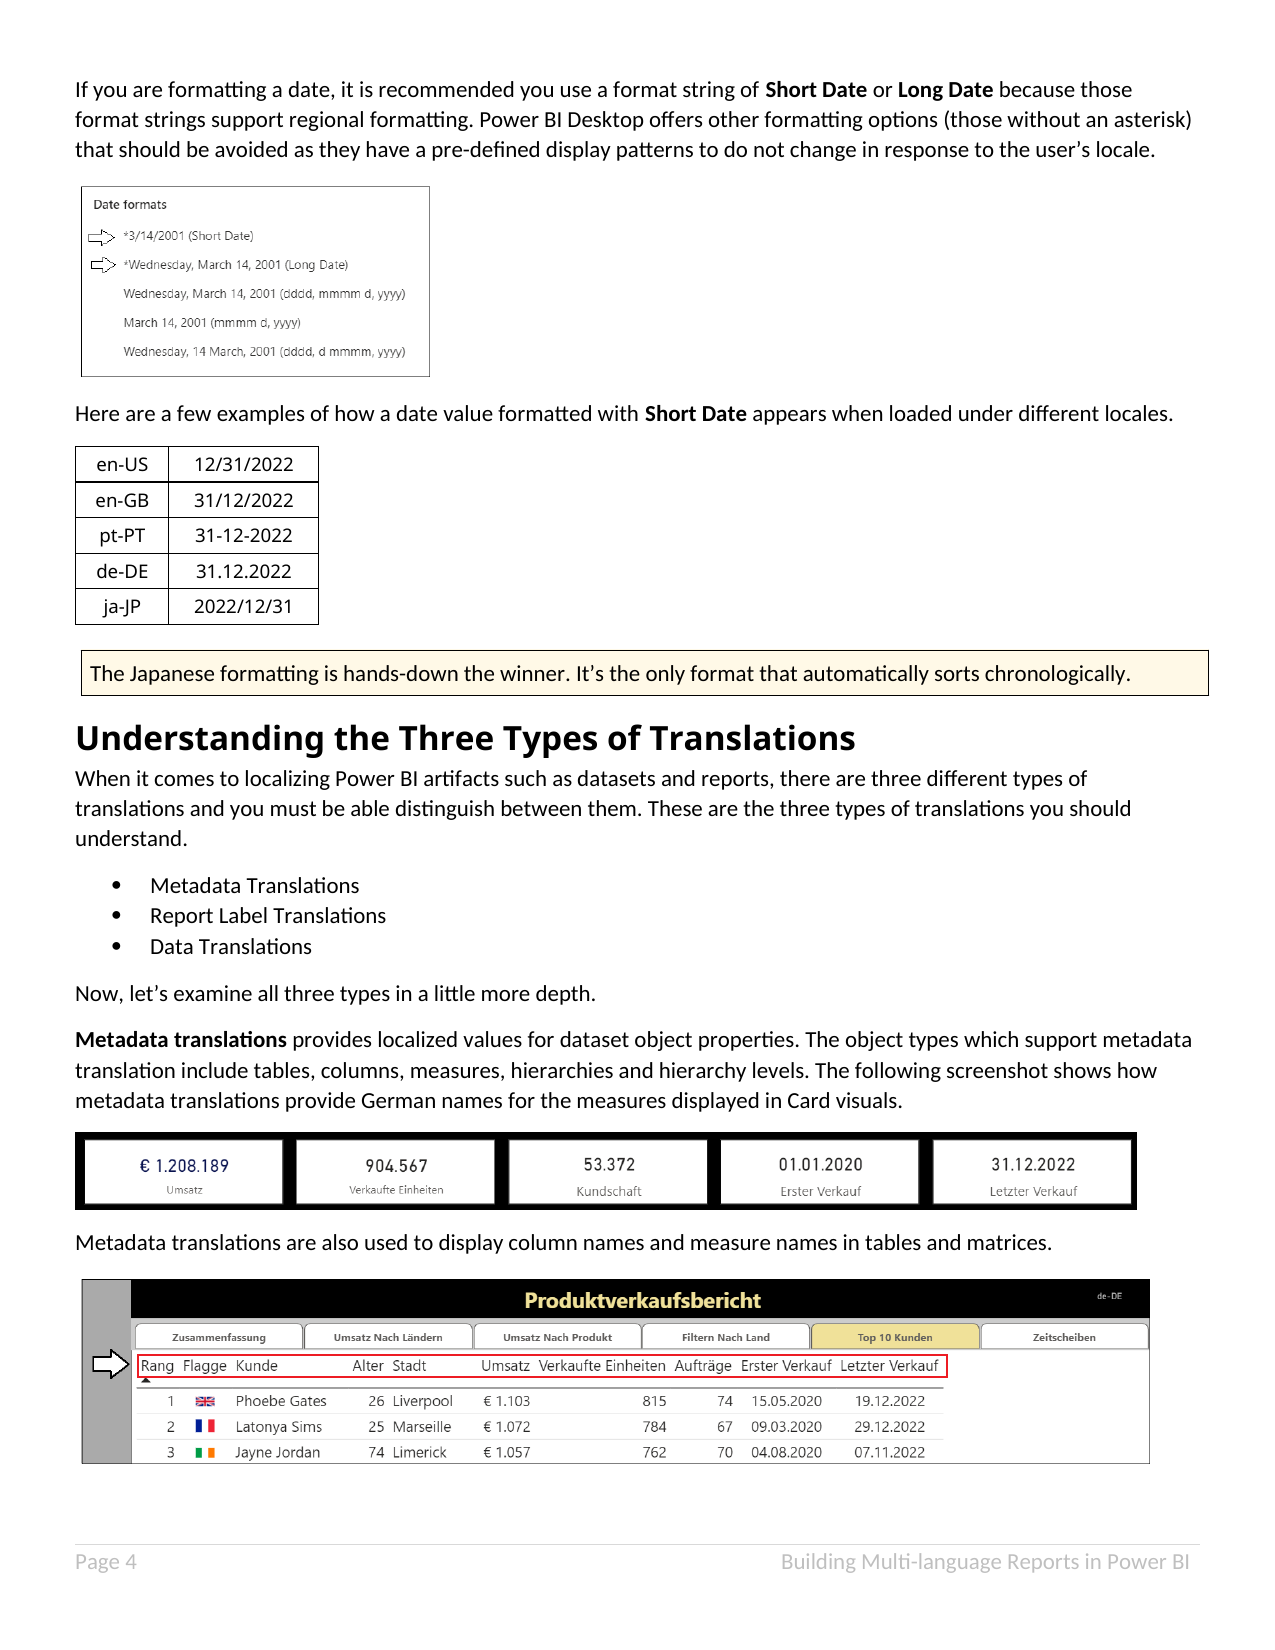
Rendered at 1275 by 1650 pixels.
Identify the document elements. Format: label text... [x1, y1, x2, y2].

table_header 12/31/2022 [169, 447, 318, 481]
list Metadata Translations [112, 871, 1200, 899]
table_cell de-DE [76, 554, 168, 588]
text Metadata translations are also used to display column names and measure names in tables and matrices. [75, 1228, 1200, 1256]
text When it comes to localizing Power BI artifacts such as datasets and reports, there are three different types of translations and you must be able distinguish between them. These are the three types of translations you should understand. [75, 764, 1200, 852]
text Metadata translations provides localized values for dataset object properties. The object types which support metadata translation include tables, columns, measures, hierarchies and hierarchy levels. The following screenshot shows how metadata translations provide German names for the measures displayed in Card visuals. [75, 1026, 1200, 1114]
list Report Label Translations [112, 902, 1200, 929]
picture [75, 1275, 1157, 1471]
table_cell en-GB [76, 483, 168, 517]
subtitle Understanding the Three Types of Translations [75, 715, 1200, 761]
picture [75, 182, 434, 380]
table_cell 2022/12/31 [169, 589, 318, 623]
table_cell ja-JP [76, 589, 168, 623]
text If you are formatting a date, it is recommended you use a format string of Short Date or Long Date because those format strings support regional formatting. Power BI Desktop offers other formatting options (those without an asterisk) that should be avoided as they have a pre-defined display patterns to do not change in response to the user’s locale. [75, 75, 1200, 163]
table_cell 31.12.2022 [169, 554, 318, 588]
table_cell 31-12-2022 [169, 518, 318, 552]
table_header en-US [76, 447, 168, 481]
text Now, let’s examine all three types in a little more depth. [75, 979, 1200, 1007]
list Data Translations [112, 932, 1200, 960]
text The Japanese formatting is hands-down the winner. It’s the only format that automatically sorts chronologically. [82, 651, 1208, 695]
table_cell pt-PT [76, 518, 168, 552]
text Here are a few examples of how a date value formatted with Short Date appears when loaded under different locales. [75, 399, 1200, 427]
table_cell 31/12/2022 [169, 483, 318, 517]
picture [75, 1132, 1137, 1210]
